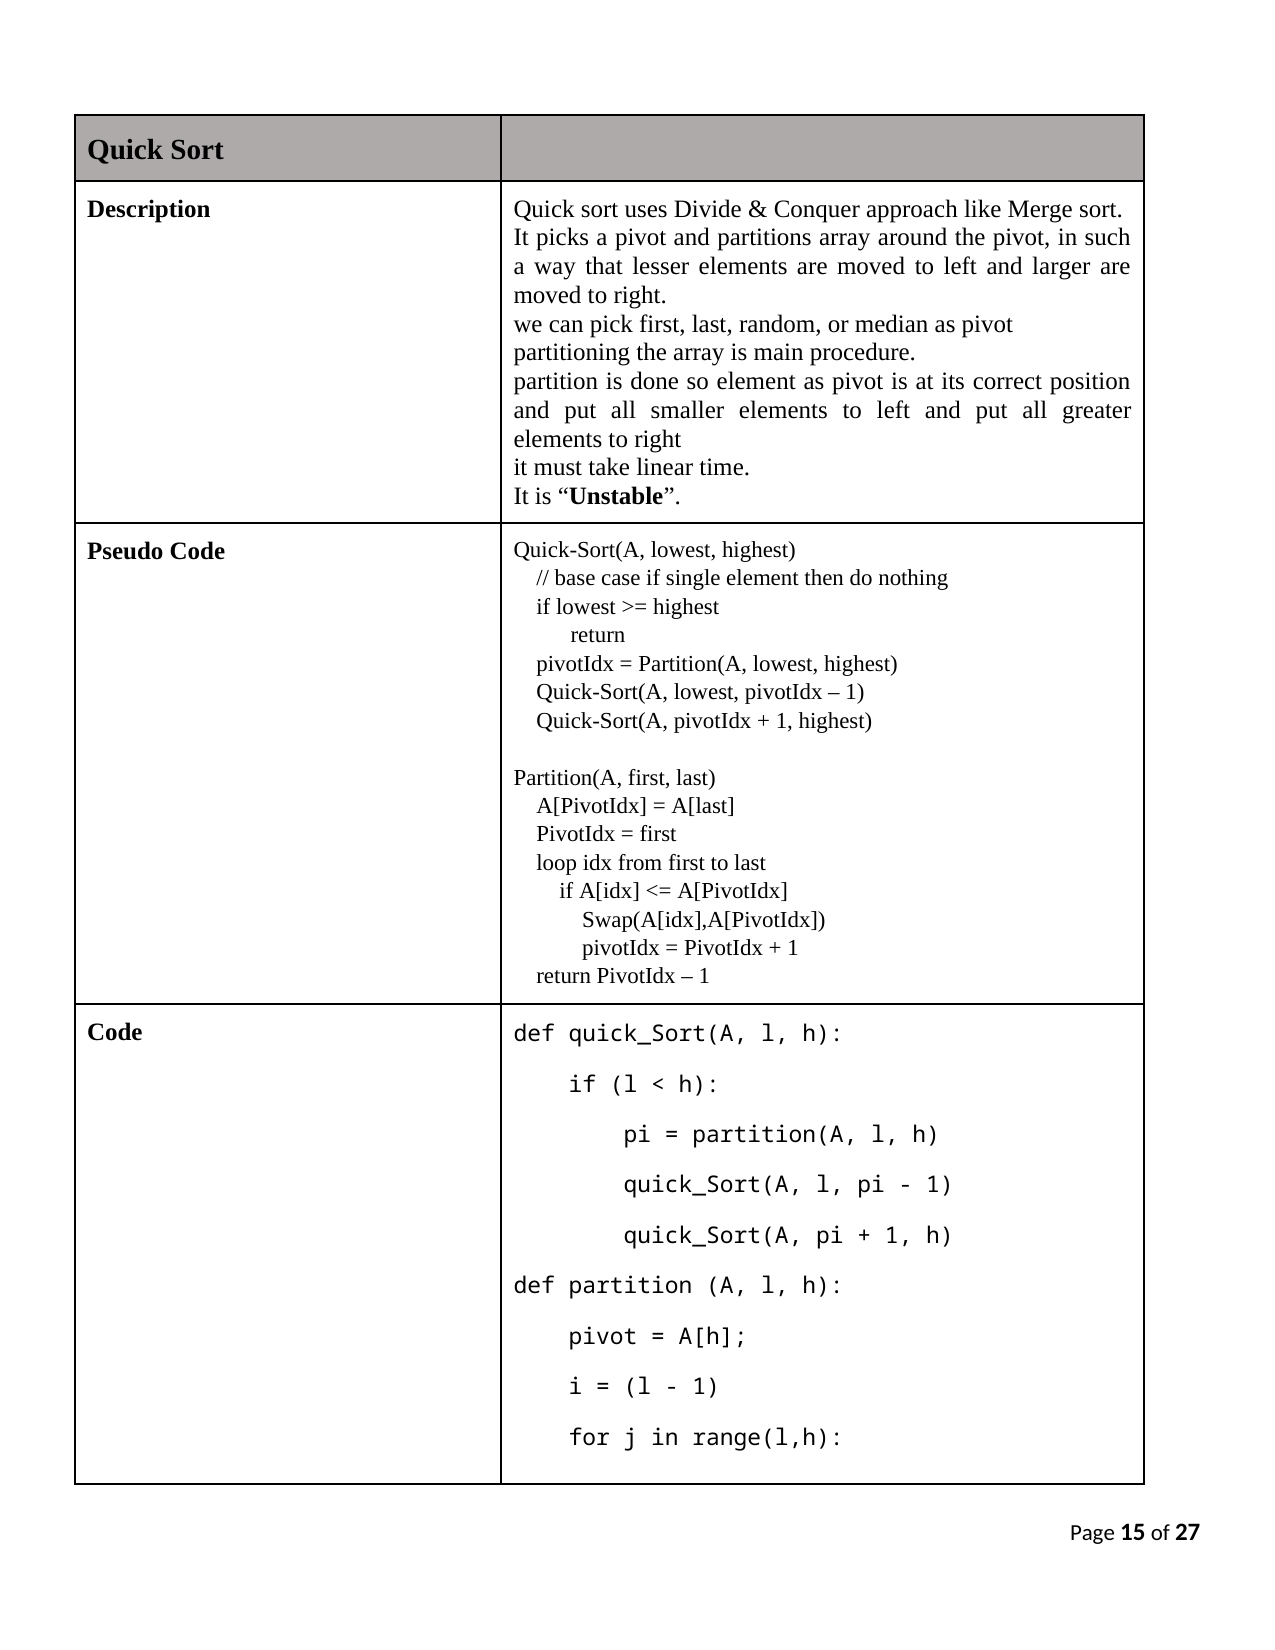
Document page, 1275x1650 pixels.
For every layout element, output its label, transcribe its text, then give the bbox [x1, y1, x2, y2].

table_cell Code [76, 1005, 500, 1482]
table_header [502, 116, 1143, 180]
table_cell Quick sort uses Divide & Conquer approach like Merge sort. It picks a pivot and partitions array around the pivot, in such a way that lesser elements are moved to left and larger are moved to right. we can pick first, last, random, or median as pivot partitioning the array is main procedure. partition is done so element as pivot is at its correct position and put all smaller elements to left and put all greater elements to right it must take linear time. It is “Unstable”. [502, 182, 1143, 522]
table_cell Pseudo Code [76, 524, 500, 1003]
table_cell Quick-Sort(A, lowest, highest) // base case if single element then do nothing if lowest >= highest return pivotIdx = Partition(A, lowest, highest) Quick-Sort(A, lowest, pivotIdx – 1) Quick-Sort(A, pivotIdx + 1, highest) Partition(A, first, last) A[PivotIdx] = A[last] PivotIdx = first loop idx from first to last if A[idx] <= A[PivotIdx] Swap(A[idx],A[PivotIdx]) pivotIdx = PivotIdx + 1 return PivotIdx – 1 [502, 524, 1143, 1003]
table_header Quick Sort [76, 116, 500, 180]
table_cell Description [76, 182, 500, 522]
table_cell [502, 1005, 1143, 1482]
